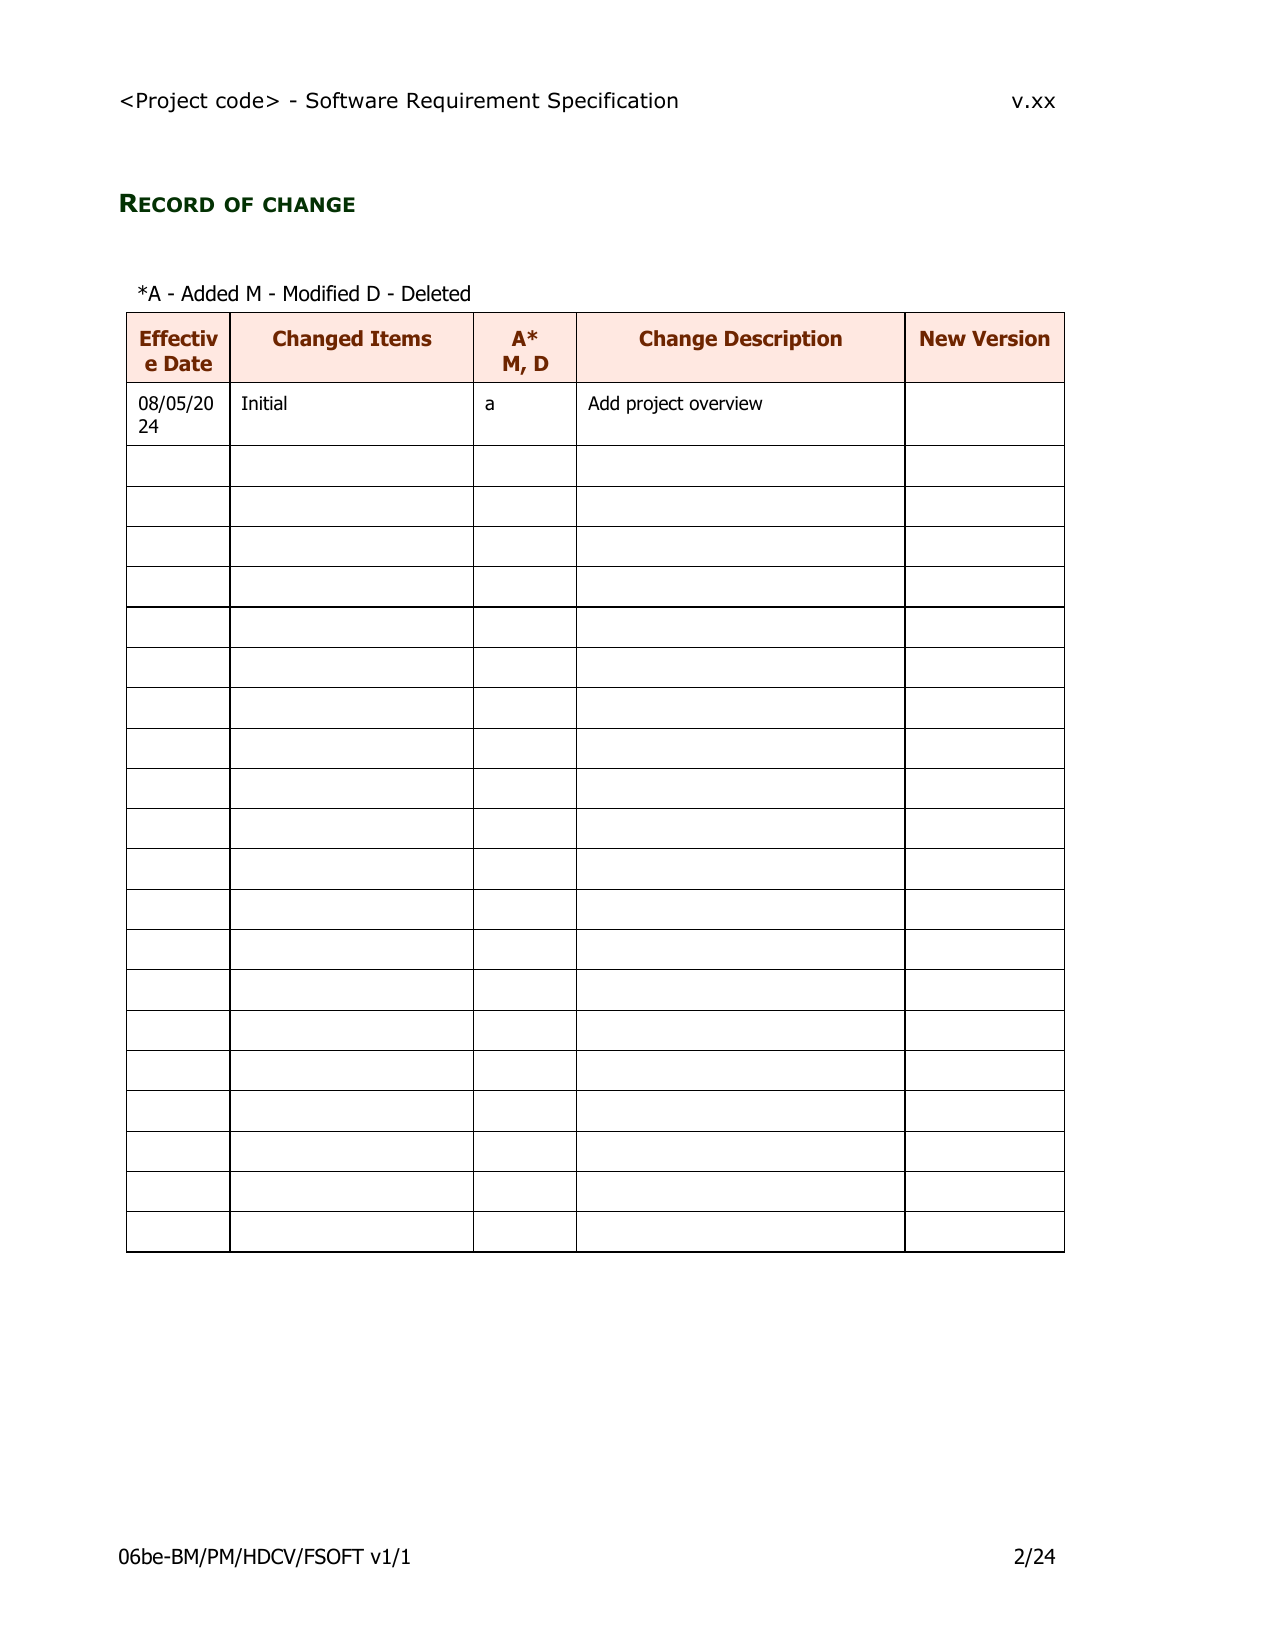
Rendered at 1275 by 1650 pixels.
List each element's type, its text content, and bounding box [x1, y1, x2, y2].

table_cell [127, 809, 229, 848]
table_cell [577, 648, 904, 687]
table_cell [906, 1172, 1064, 1211]
table_cell [577, 1051, 904, 1090]
table_cell [127, 567, 229, 606]
table_cell [906, 930, 1064, 969]
table_cell [231, 446, 473, 486]
table_cell [231, 1172, 473, 1211]
table_cell [906, 1212, 1064, 1251]
table_cell [577, 809, 904, 848]
table_cell [231, 729, 473, 768]
table_cell [474, 446, 576, 486]
table_cell [231, 648, 473, 687]
table_cell [127, 729, 229, 768]
table_cell [127, 970, 229, 1009]
table_cell [231, 1011, 473, 1050]
table_cell [906, 567, 1064, 606]
table_cell [906, 809, 1064, 848]
table_cell [474, 1051, 576, 1090]
table_cell [577, 1091, 904, 1131]
table_cell Initial [231, 383, 473, 445]
table_cell [231, 567, 473, 606]
table_cell [906, 970, 1064, 1009]
table_cell [474, 930, 576, 969]
table_cell [906, 446, 1064, 486]
table_cell [127, 1051, 229, 1090]
table_cell [231, 769, 473, 808]
table_cell [577, 930, 904, 969]
table_cell [577, 1172, 904, 1211]
table_cell [577, 527, 904, 566]
table_cell [231, 930, 473, 969]
table_cell [127, 608, 229, 647]
table_cell [127, 1132, 229, 1171]
table_cell [474, 1212, 576, 1251]
table_cell [474, 769, 576, 808]
table_cell [577, 1212, 904, 1251]
table_cell [577, 849, 904, 889]
table_cell [231, 487, 473, 526]
table_cell [577, 1132, 904, 1171]
table_cell [474, 890, 576, 929]
table_cell [906, 1051, 1064, 1090]
table_cell [127, 688, 229, 727]
table_cell [231, 688, 473, 727]
table_cell [474, 567, 576, 606]
table_cell [577, 890, 904, 929]
table_cell [127, 930, 229, 969]
table_cell [906, 527, 1064, 566]
table_cell [577, 608, 904, 647]
table_cell [474, 688, 576, 727]
table_cell [127, 890, 229, 929]
table_cell [231, 1212, 473, 1251]
table_cell [474, 1091, 576, 1131]
table_cell [906, 487, 1064, 526]
table_cell [127, 849, 229, 889]
table_cell [127, 648, 229, 687]
table_cell [906, 849, 1064, 889]
table_cell [906, 648, 1064, 687]
table_cell [127, 487, 229, 526]
table_cell [231, 890, 473, 929]
table_cell 08/05/2024 [127, 383, 229, 445]
table_cell [906, 688, 1064, 727]
table_cell [231, 1051, 473, 1090]
table_cell [231, 527, 473, 566]
table_cell [577, 970, 904, 1009]
table_cell [127, 1011, 229, 1050]
table_cell [906, 1011, 1064, 1050]
table_cell [474, 1172, 576, 1211]
table_cell [231, 970, 473, 1009]
table_cell [577, 1011, 904, 1050]
table_cell [474, 1011, 576, 1050]
table_cell [474, 809, 576, 848]
table_cell [474, 608, 576, 647]
table_cell [906, 1091, 1064, 1131]
table_cell [231, 849, 473, 889]
table_cell [127, 1212, 229, 1251]
table_cell Add project overview [577, 383, 904, 445]
table_cell [231, 809, 473, 848]
table_cell [577, 567, 904, 606]
table_cell [231, 1091, 473, 1131]
table_cell [127, 527, 229, 566]
table_cell [474, 849, 576, 889]
table_cell [474, 1132, 576, 1171]
table_cell [474, 648, 576, 687]
table_cell [474, 970, 576, 1009]
table_cell [577, 487, 904, 526]
table_cell [906, 608, 1064, 647]
table_cell [127, 769, 229, 808]
table_cell [474, 527, 576, 566]
table_cell a [474, 383, 576, 445]
table_cell [231, 1132, 473, 1171]
table_cell [474, 487, 576, 526]
table_cell [127, 446, 229, 486]
table_cell [127, 1172, 229, 1211]
table_cell [906, 729, 1064, 768]
table_cell [906, 769, 1064, 808]
table_cell [577, 769, 904, 808]
table_header Changed Items [231, 313, 473, 382]
table_header Change Description [577, 313, 904, 382]
text *A - Added M - Modified D - Deleted [137, 281, 1167, 306]
table_cell [577, 729, 904, 768]
text Record of change [118, 187, 1167, 218]
table_cell [231, 608, 473, 647]
table_cell [577, 446, 904, 486]
table_header Effective Date [127, 313, 229, 382]
table_cell [127, 1091, 229, 1131]
table_cell [474, 729, 576, 768]
table_header A* M, D [474, 313, 576, 382]
table_cell [906, 890, 1064, 929]
table_header New Version [906, 313, 1064, 382]
table_cell [577, 688, 904, 727]
table_cell [906, 1132, 1064, 1171]
table_cell [906, 383, 1064, 445]
